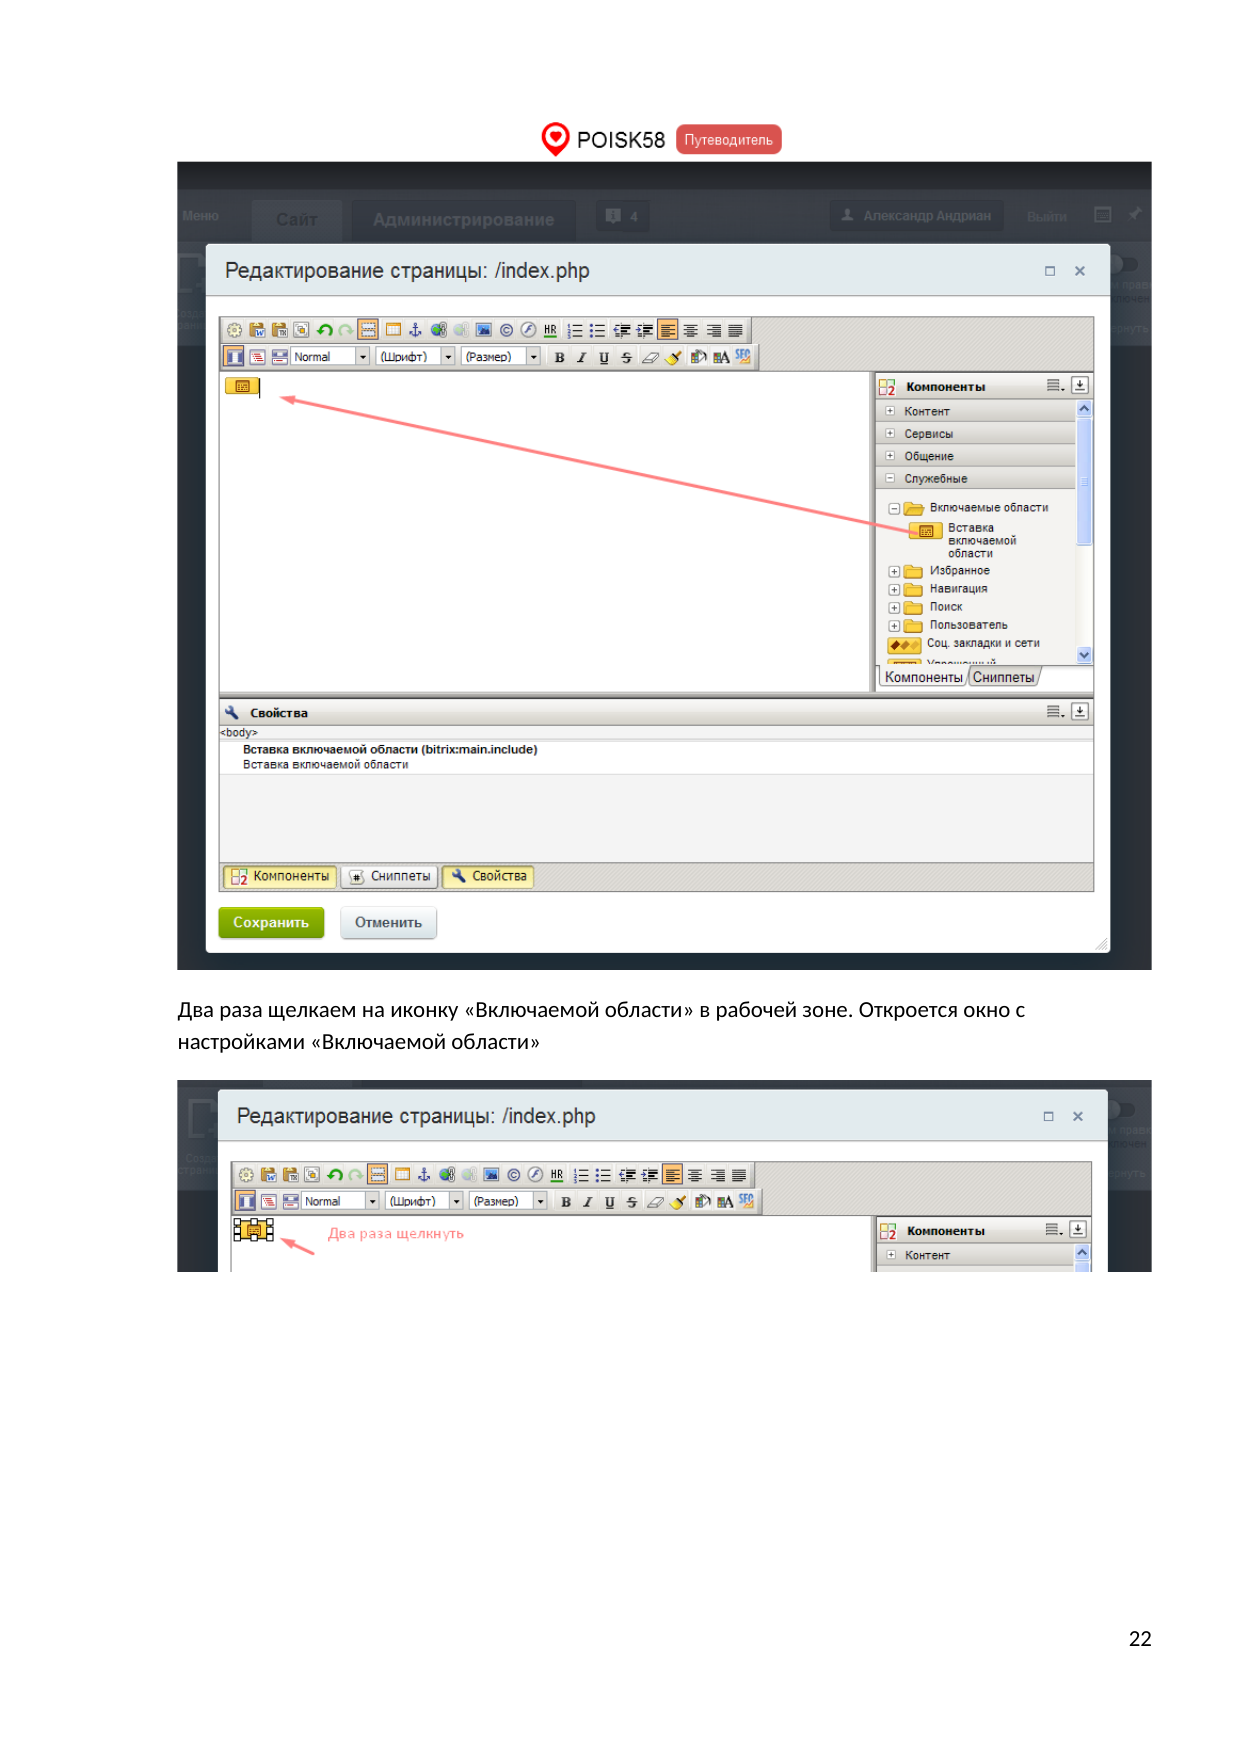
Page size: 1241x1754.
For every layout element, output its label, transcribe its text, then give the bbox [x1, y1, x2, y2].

picture [177, 1080, 1152, 1272]
text Два раза щелкаем на иконку «Включаемой области» в рабочей зоне. Откроется окно с настройками «Включаемой области» [177, 995, 1152, 1055]
picture [177, 118, 1152, 970]
